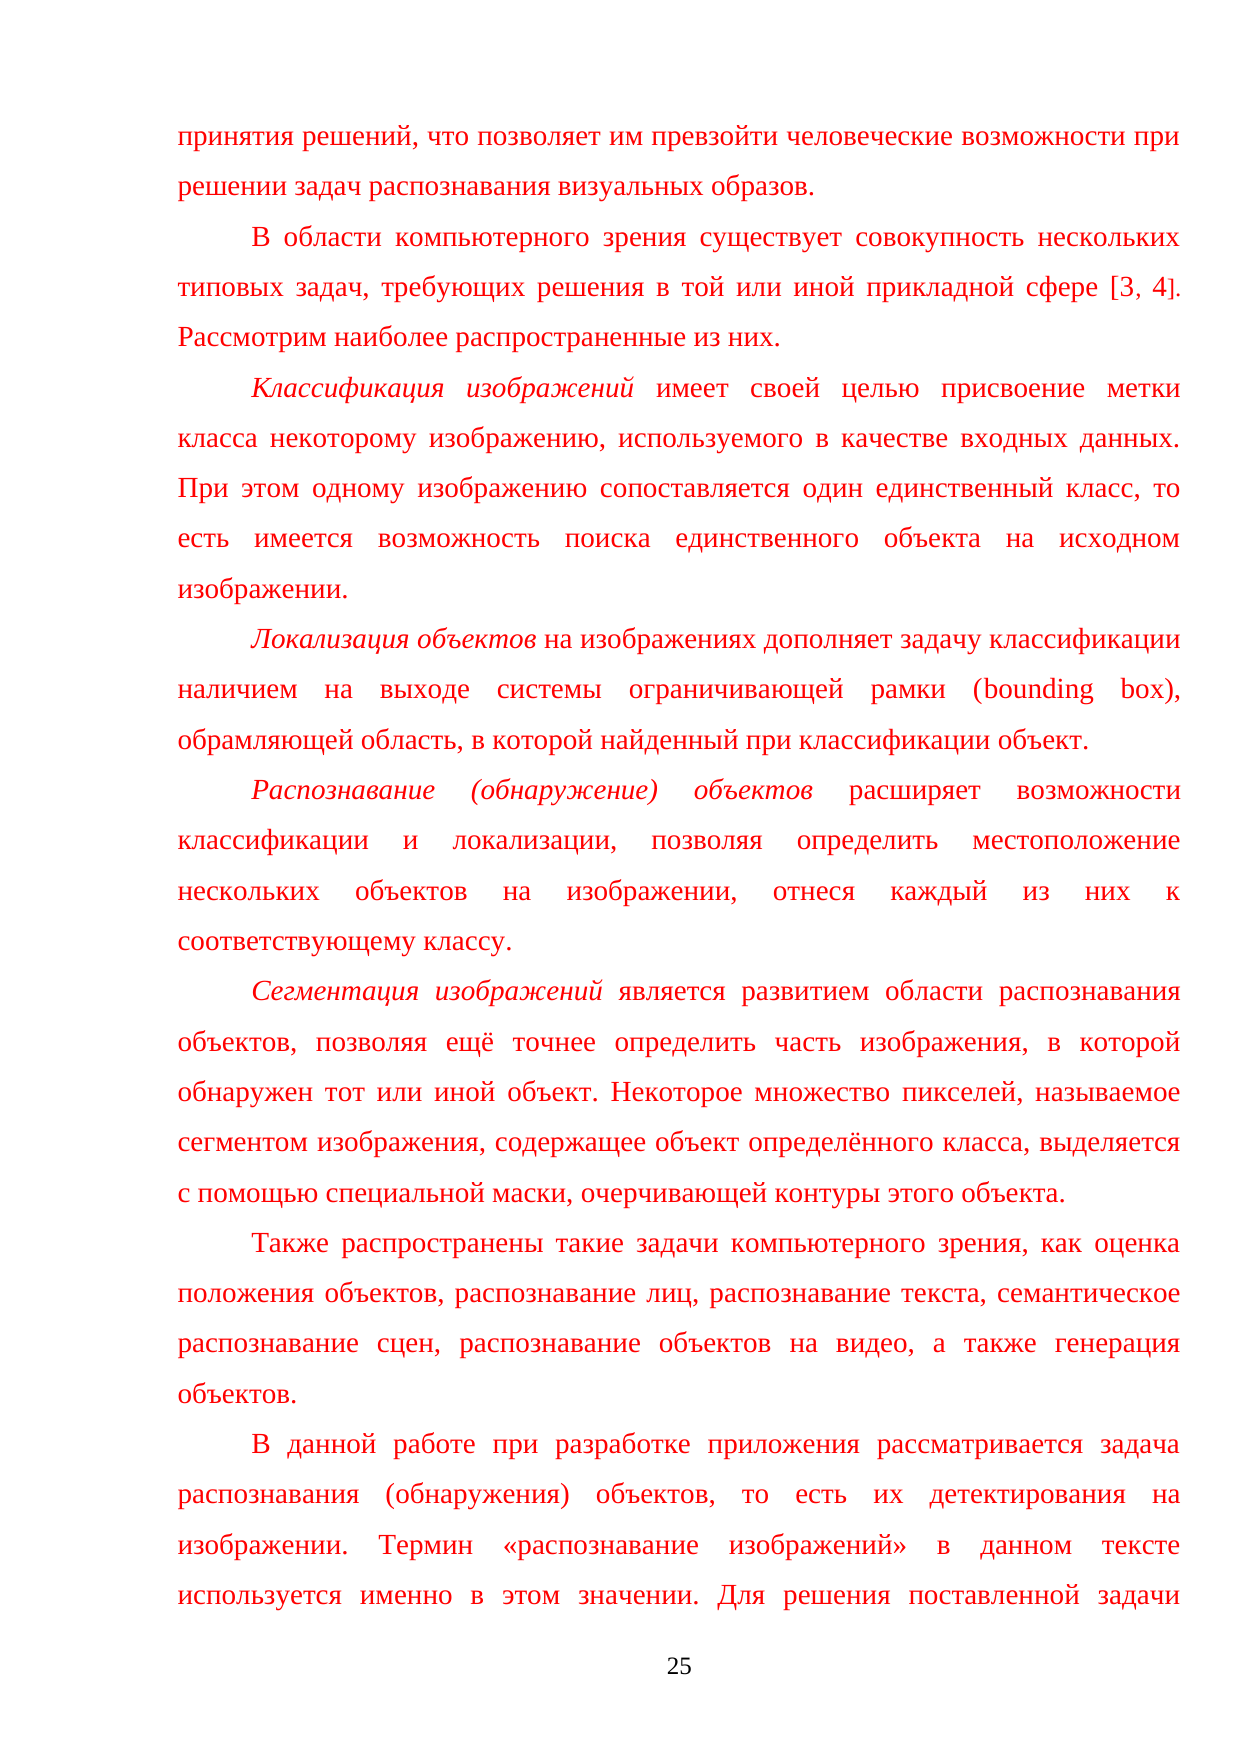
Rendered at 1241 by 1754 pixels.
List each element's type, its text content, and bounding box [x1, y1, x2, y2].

text Сегментация изображений является развитием области распознавания объектов, позволяя ещё точнее определить часть изображения, в которой обнаружен тот или иной объект. Некоторое множество пикселей, называемое сегментом изображения, содержащее объект определённого класса, выделяется с помощью специальной маски, очерчивающей контуры этого объекта. [177, 973, 1181, 1208]
text В области компьютерного зрения существует совокупность нескольких типовых задач, требующих решения в той или иной прикладной сфере [3, 4]. Рассмотрим наиболее распространенные из них. [177, 219, 1181, 353]
text Также распространены такие задачи компьютерного зрения, как оценка положения объектов, распознавание лиц, распознавание текста, семантическое распознавание сцен, распознавание объектов на видео, а также генерация объектов. [177, 1225, 1181, 1409]
text Распознавание (обнаружение) объектов расширяет возможности классификации и локализации, позволяя определить местоположение нескольких объектов на изображении, отнеся каждый из них к соответствующему классу. [177, 772, 1181, 957]
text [177, 118, 1181, 202]
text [177, 1426, 1181, 1611]
text Локализация объектов на изображениях дополняет задачу классификации наличием на выходе системы ограничивающей рамки (bounding box), обрамляющей область, в которой найденный при классификации объект. [177, 621, 1181, 755]
text Классификация изображений имеет своей целью присвоение метки класса некоторому изображению, используемого в качестве входных данных. При этом одному изображению сопоставляется один единственный класс, то есть имеется возможность поиска единственного объекта на исходном изображении. [177, 370, 1181, 604]
